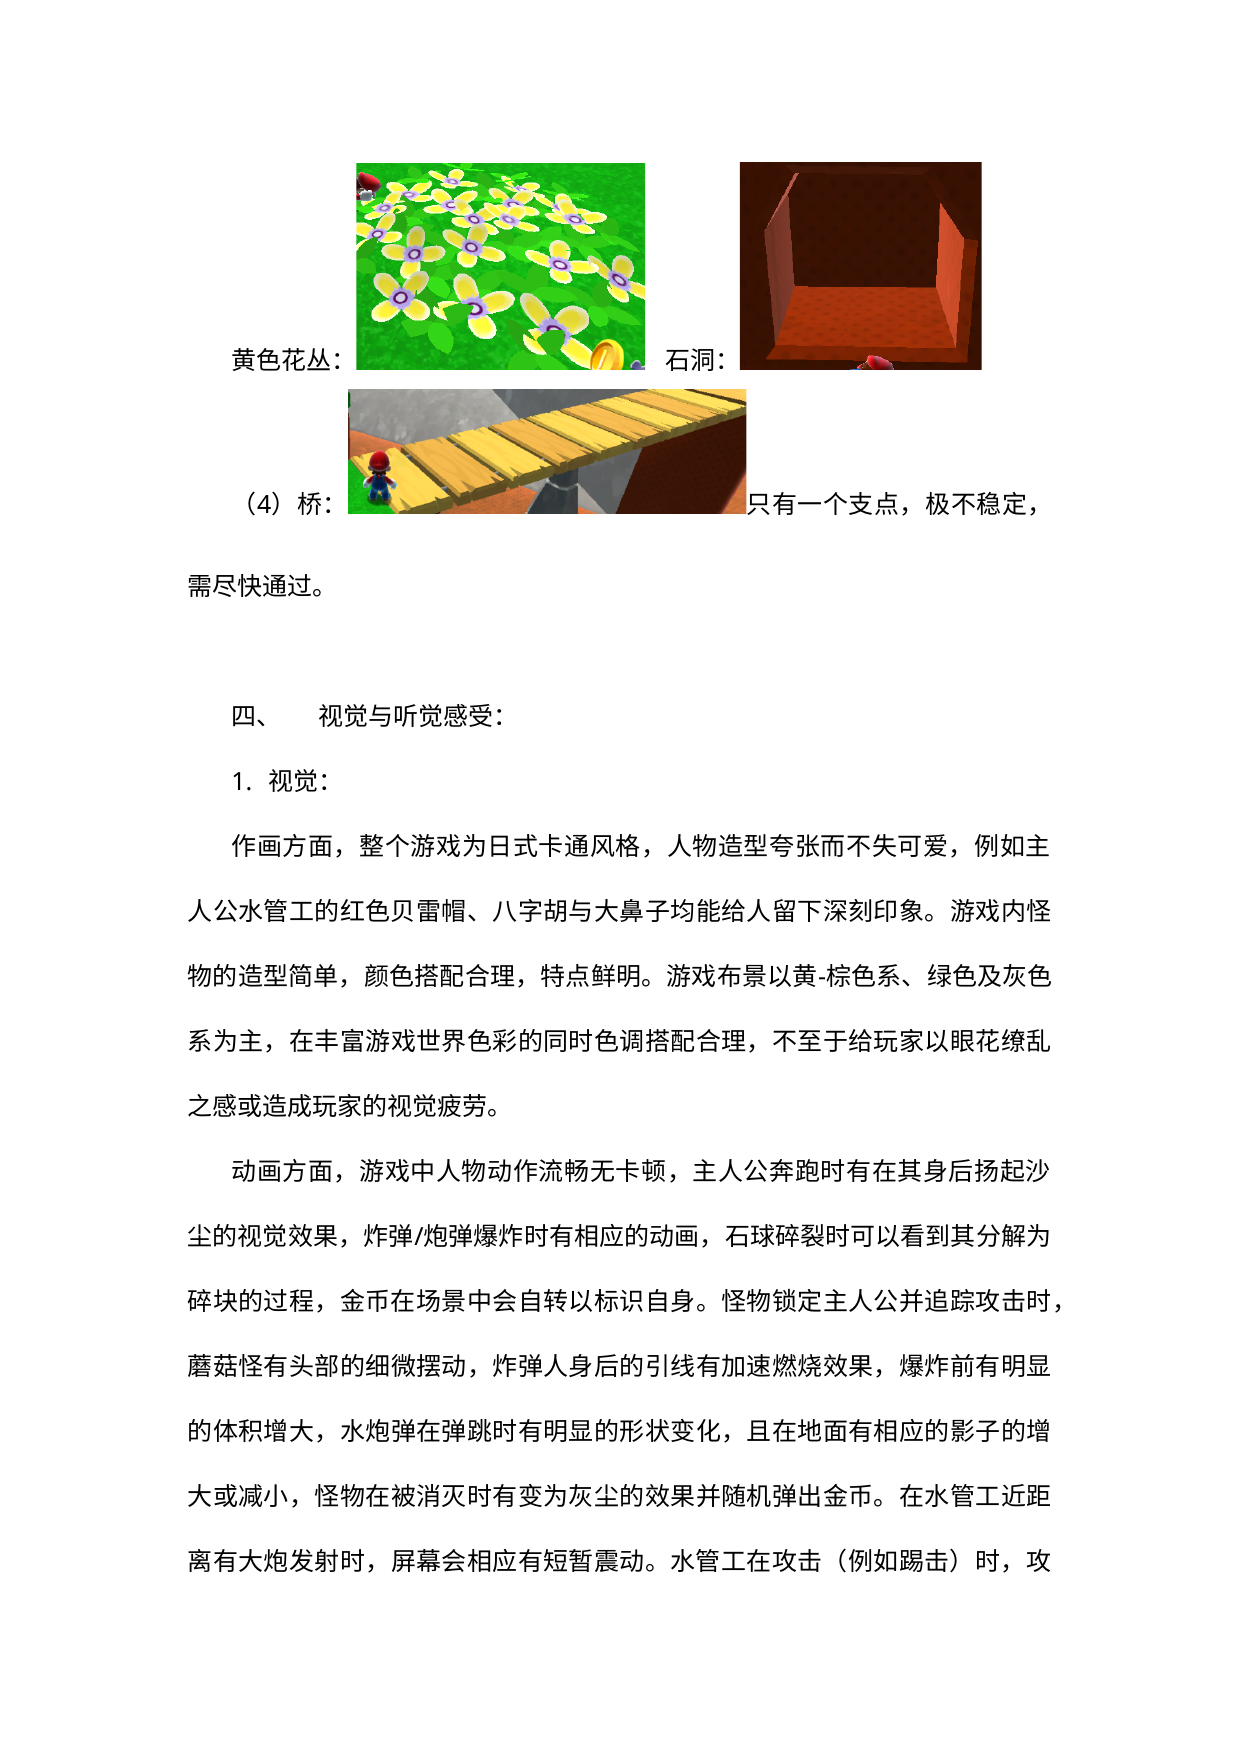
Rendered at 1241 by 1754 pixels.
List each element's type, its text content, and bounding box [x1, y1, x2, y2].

picture [348, 389, 747, 514]
picture [739, 162, 982, 370]
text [187, 1137, 1053, 1592]
list 视觉与听觉感受： [231, 682, 1053, 747]
picture [356, 163, 646, 370]
text 作画方面，整个游戏为日式卡通风格，人物造型夸张而不失可爱，例如主人公水管工的红色贝雷帽、八字胡与大鼻子均能给人留下深刻印象。游戏内怪物的造型简单，颜色搭配合理，特点鲜明。游戏布景以黄-棕色系、绿色及灰色系为主，在丰富游戏世界色彩的同时色调搭配合理，不至于给玩家以眼花缭乱之感或造成玩家的视觉疲劳。 [187, 812, 1053, 1137]
list 视觉： [231, 747, 1053, 812]
